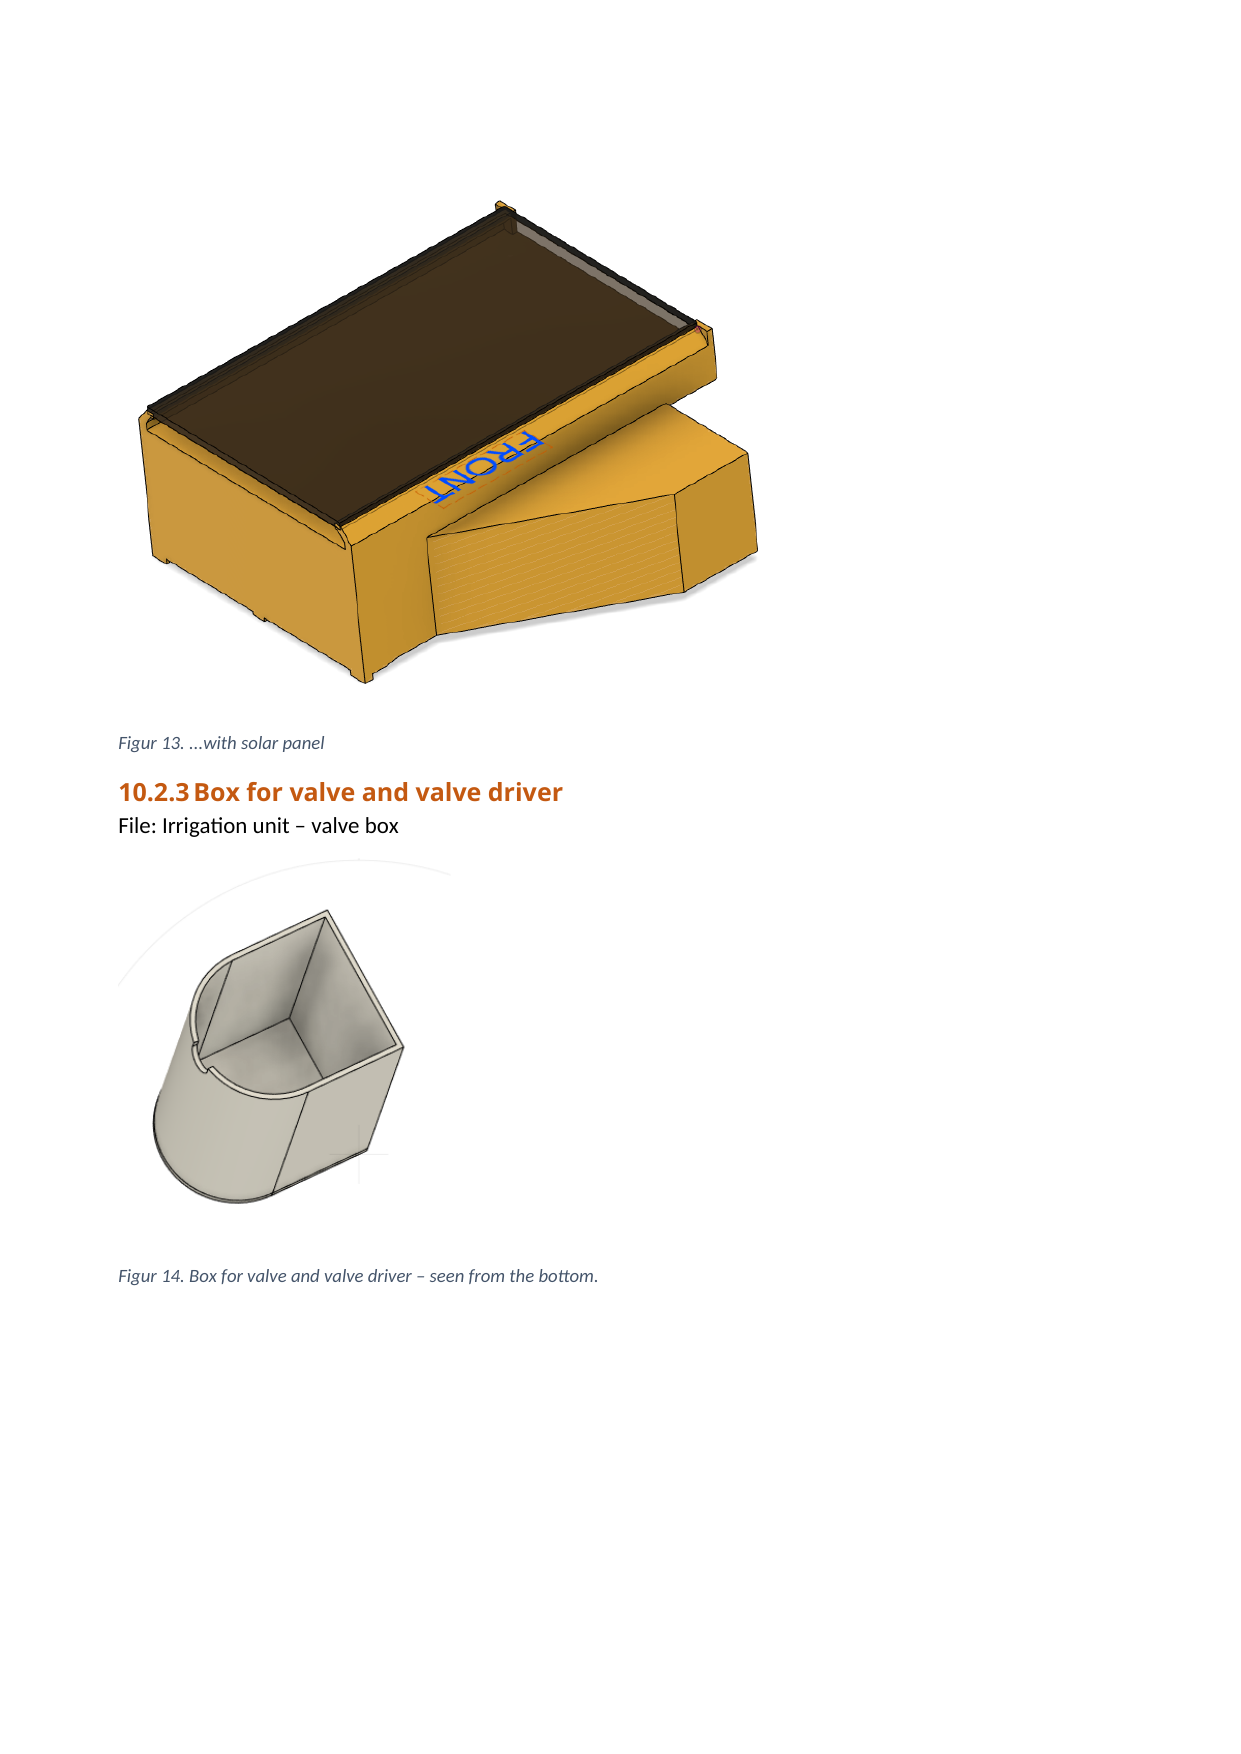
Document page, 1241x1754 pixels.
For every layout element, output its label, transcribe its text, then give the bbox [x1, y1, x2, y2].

text Figur 13. ...with solar panel [118, 731, 1122, 754]
subtitle Box for valve and valve driver [118, 775, 1122, 809]
picture [118, 858, 451, 1246]
text Figur 14. Box for valve and valve driver – seen from the bottom. [118, 1264, 1122, 1287]
text File: Irrigation unit – valve box [118, 811, 1122, 839]
picture [118, 177, 816, 712]
